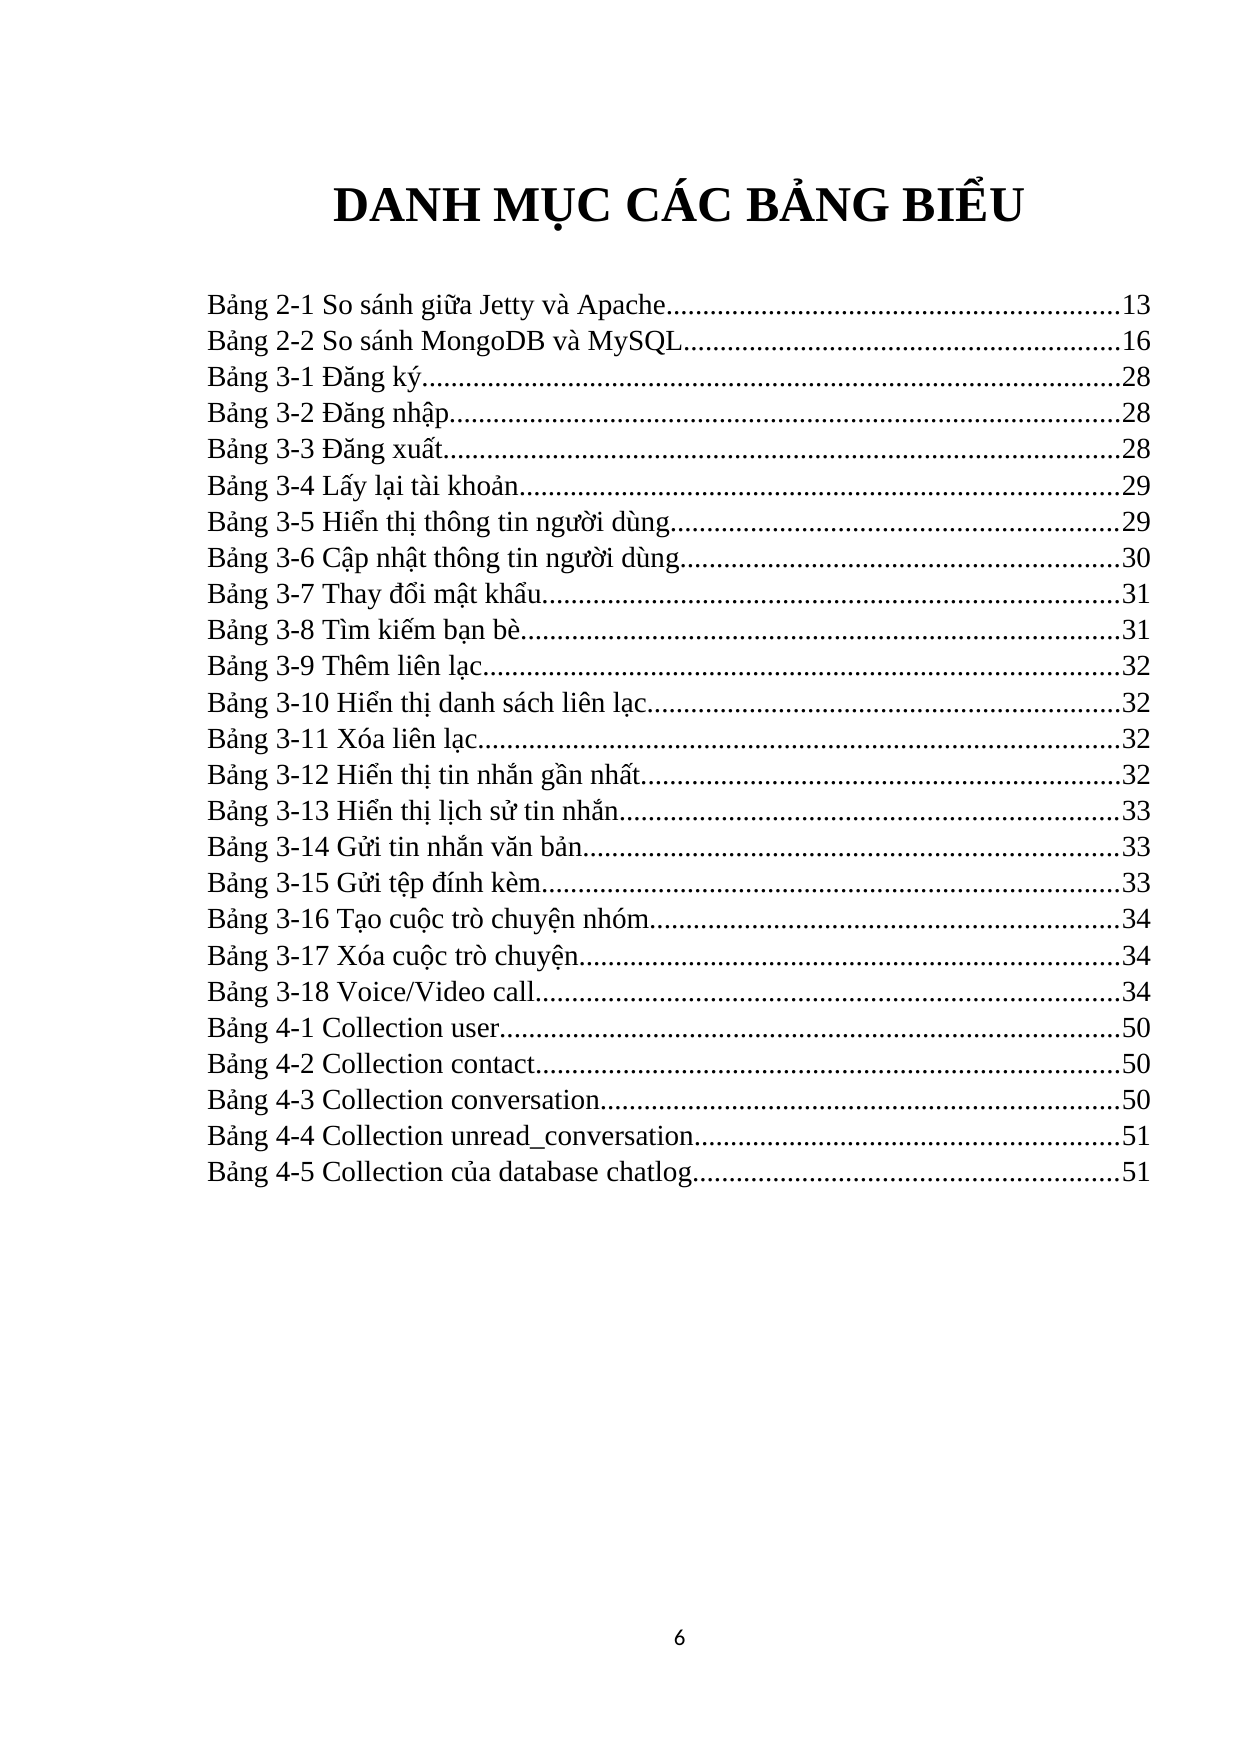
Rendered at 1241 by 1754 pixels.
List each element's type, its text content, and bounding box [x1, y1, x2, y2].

text Bảng 3-4 Lấy lại tài khoản 29 [207, 468, 1152, 501]
text Bảng 4-5 Collection của database chatlog 51 [207, 1154, 1152, 1188]
text Bảng 3-8 Tìm kiếm bạn bè 31 [207, 612, 1152, 646]
text Bảng 3-7 Thay đổi mật khẩu 31 [207, 576, 1152, 610]
text Bảng 3-3 Đăng xuất 28 [207, 432, 1152, 465]
text Bảng 2-1 So sánh giữa Jetty và Apache 13 [207, 287, 1152, 321]
subtitle DANH MỤC CÁC BẢNG BIỂU [207, 175, 1152, 232]
text Bảng 3-18 Voice/Video call 34 [207, 974, 1152, 1007]
text Bảng 3-12 Hiển thị tin nhắn gần nhất 32 [207, 757, 1152, 791]
text Bảng 3-5 Hiển thị thông tin người dùng 29 [207, 504, 1152, 537]
text Bảng 3-16 Tạo cuộc trò chuyện nhóm 34 [207, 902, 1152, 935]
text Bảng 3-10 Hiển thị danh sách liên lạc 32 [207, 685, 1152, 718]
text Bảng 4-2 Collection contact 50 [207, 1046, 1152, 1080]
text Bảng 3-11 Xóa liên lạc 32 [207, 721, 1152, 754]
text Bảng 2-2 So sánh MongoDB và MySQL 16 [207, 323, 1152, 357]
text Bảng 3-14 Gửi tin nhắn văn bản 33 [207, 829, 1152, 863]
text Bảng 4-4 Collection unread_conversation 51 [207, 1118, 1152, 1152]
text Bảng 3-2 Đăng nhập 28 [207, 396, 1152, 429]
text Bảng 3-6 Cập nhật thông tin người dùng 30 [207, 540, 1152, 574]
text Bảng 3-13 Hiển thị lịch sử tin nhắn 33 [207, 793, 1152, 827]
text Bảng 3-1 Đăng ký 28 [207, 359, 1152, 393]
text Bảng 4-1 Collection user 50 [207, 1010, 1152, 1043]
text Bảng 3-17 Xóa cuộc trò chuyện 34 [207, 938, 1152, 971]
text Bảng 3-15 Gửi tệp đính kèm 33 [207, 865, 1152, 899]
text Bảng 3-9 Thêm liên lạc 32 [207, 648, 1152, 682]
text Bảng 4-3 Collection conversation 50 [207, 1082, 1152, 1116]
